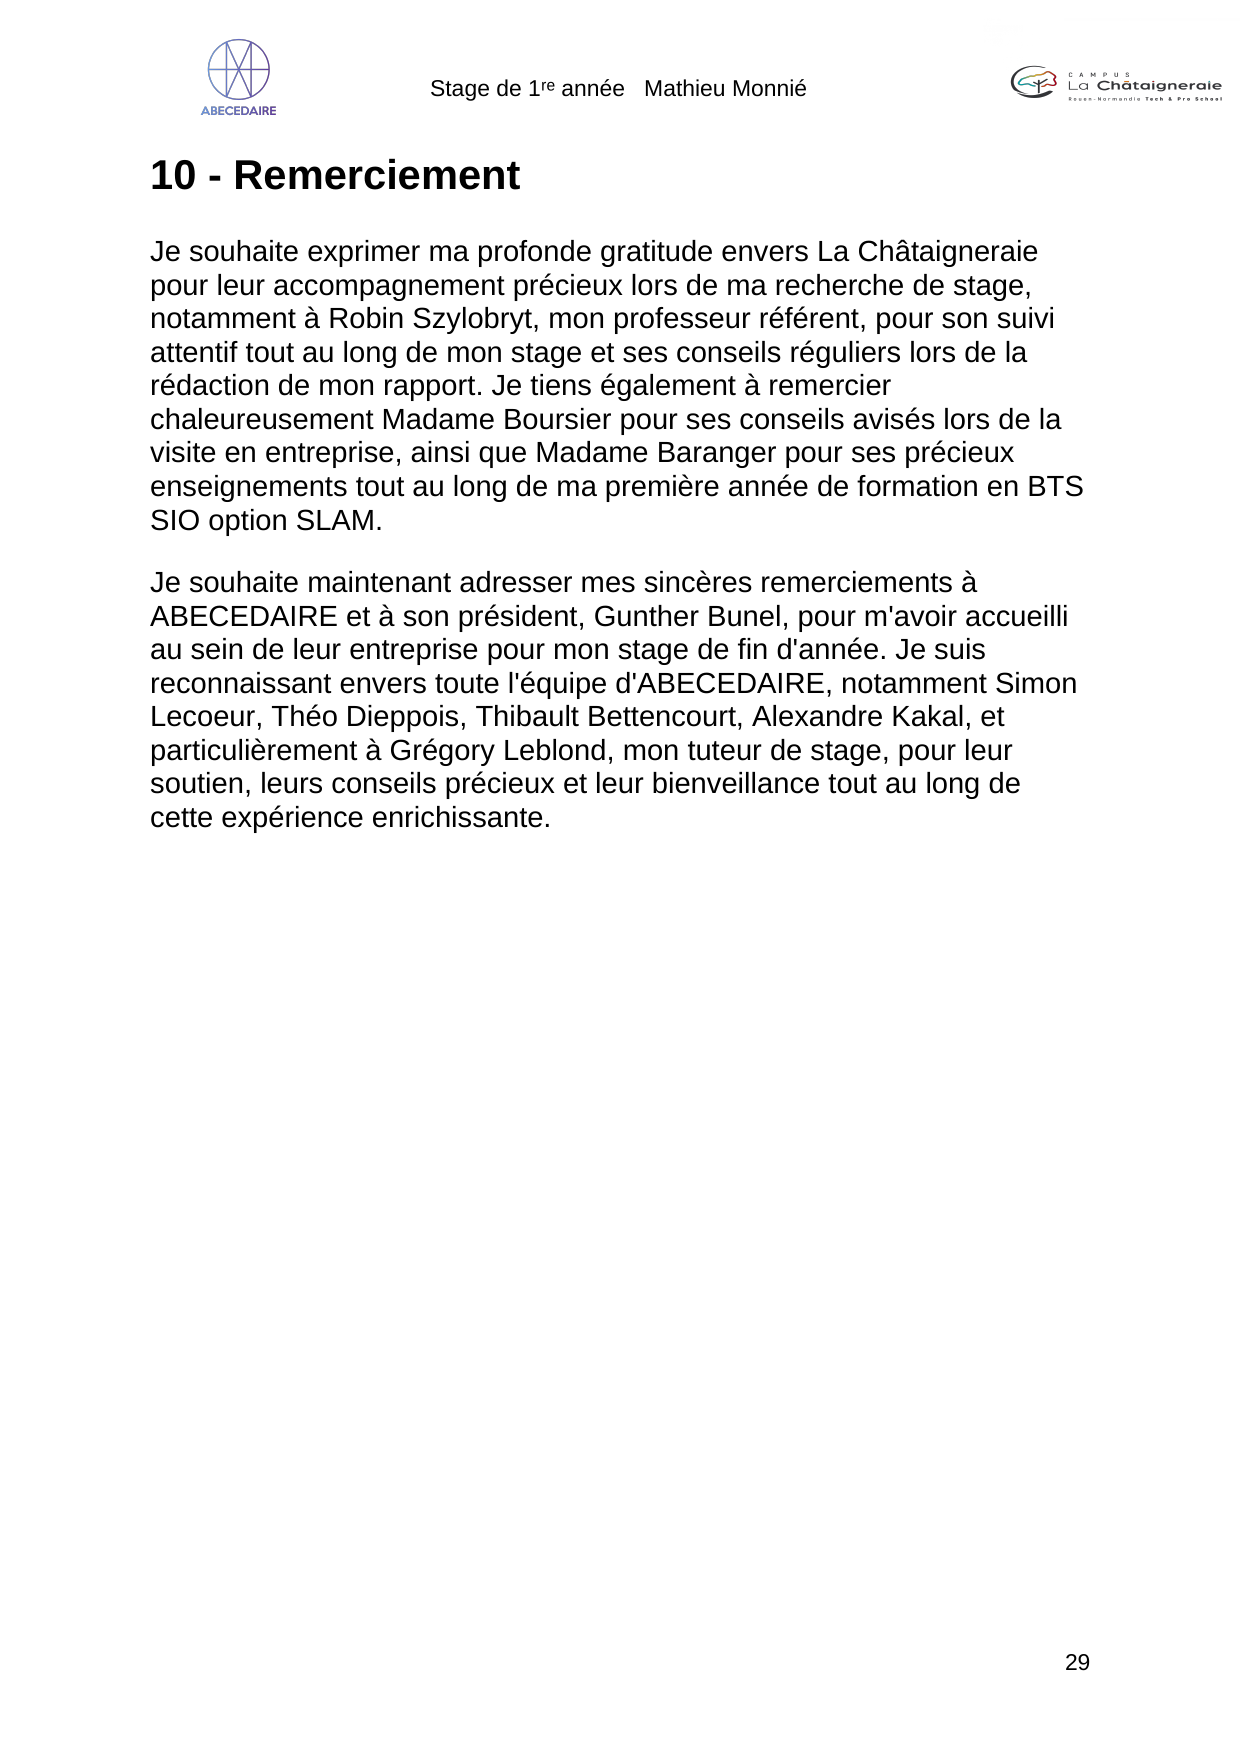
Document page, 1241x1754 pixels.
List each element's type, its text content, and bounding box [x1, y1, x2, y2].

text Je souhaite maintenant adresser mes sincères remerciements à ABECEDAIRE et à son président, Gunther Bunel, pour m'avoir accueilli au sein de leur entreprise pour mon stage de fin d'année. Je suis reconnaissant envers toute l'équipe d'ABECEDAIRE, notamment Simon Lecoeur, Théo Dieppois, Thibault Bettencourt, Alexandre Kakal, et particulièrement à Grégory Leblond, mon tuteur de stage, pour leur soutien, leurs conseils précieux et leur bienveillance tout au long de cette expérience enrichissante. [150, 565, 1090, 834]
picture [982, 18, 1241, 149]
picture [197, 35, 281, 119]
text Je souhaite exprimer ma profonde gratitude envers La Châtaigneraie pour leur accompagnement précieux lors de ma recherche de stage, notamment à Robin Szylobryt, mon professeur référent, pour son suivi attentif tout au long de mon stage et ses conseils réguliers lors de la rédaction de mon rapport. Je tiens également à remercier chaleureusement Madame Boursier pour ses conseils avisés lors de la visite en entreprise, ainsi que Madame Baranger pour ses précieux enseignements tout au long de ma première année de formation en BTS SIO option SLAM. [150, 234, 1090, 536]
subtitle 10 - Remerciement [150, 150, 1090, 198]
